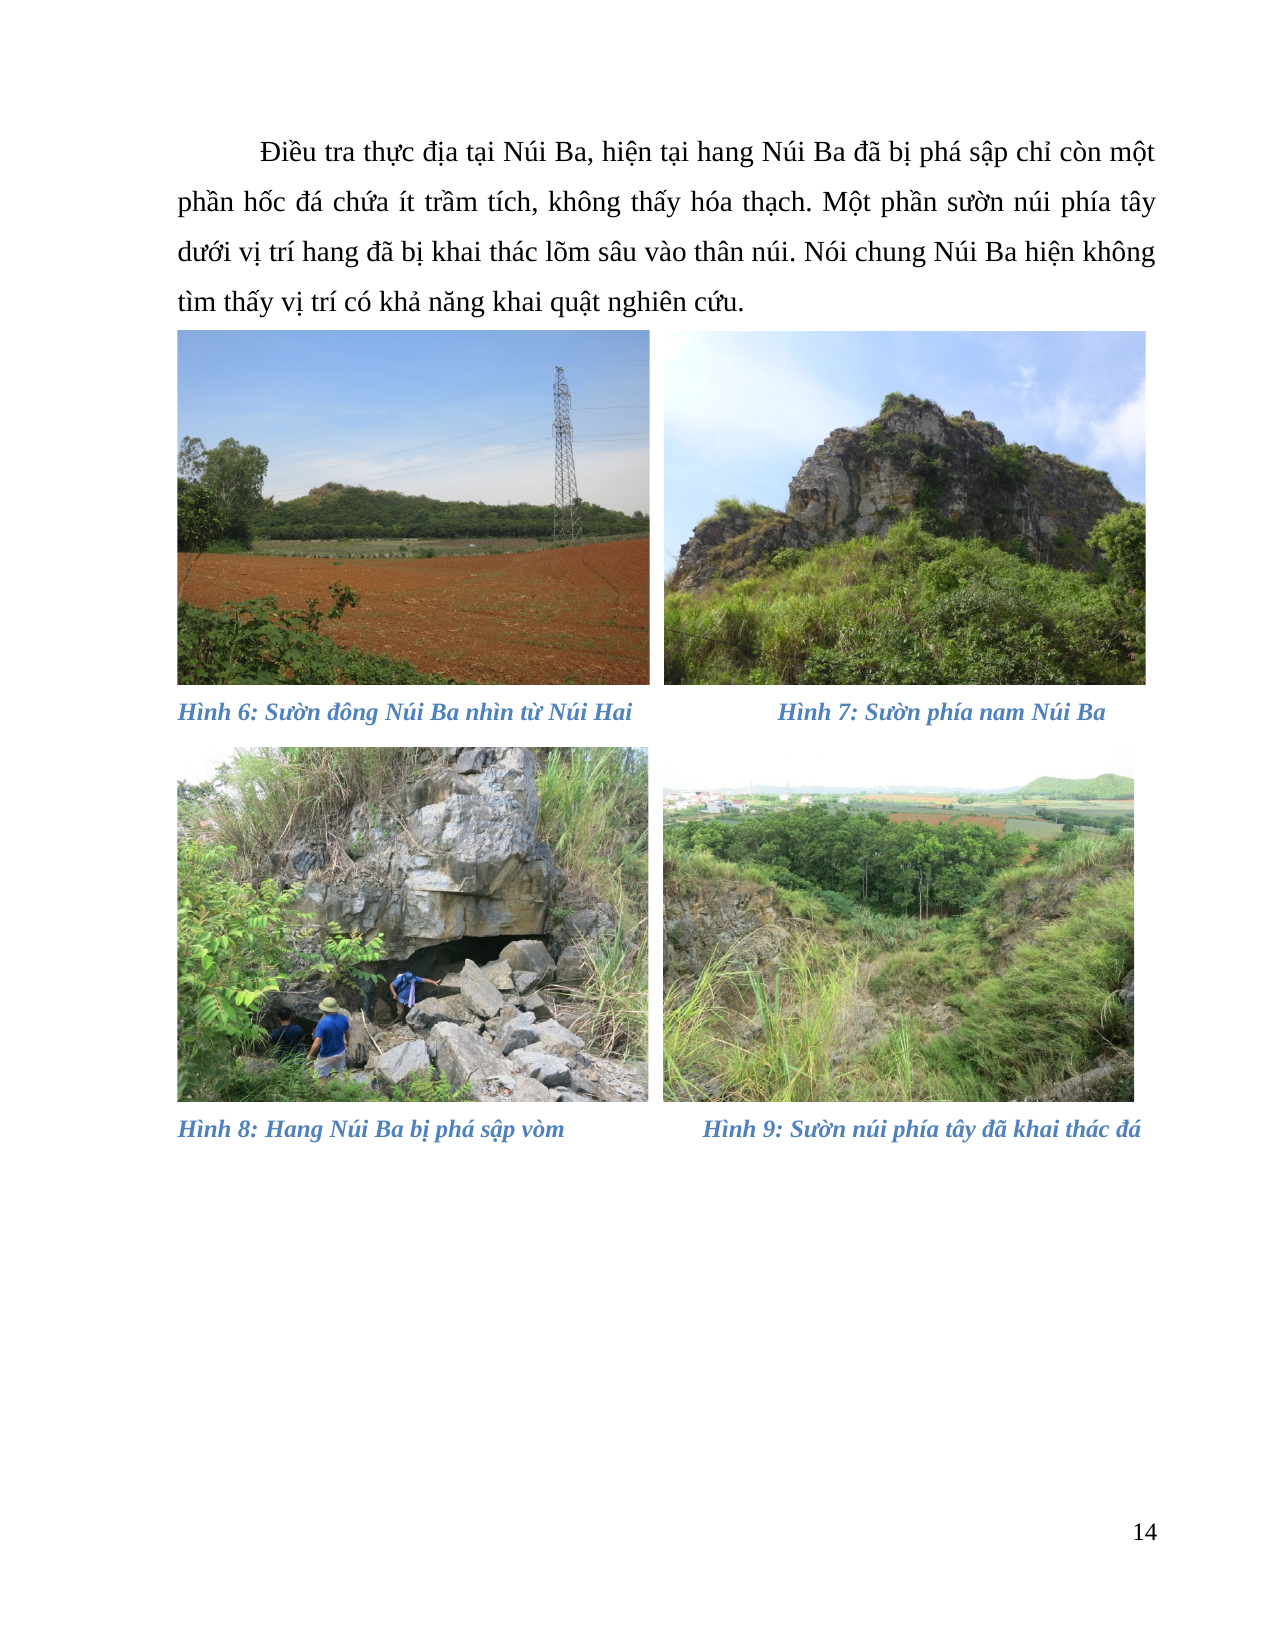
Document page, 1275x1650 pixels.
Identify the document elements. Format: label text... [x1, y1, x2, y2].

picture [664, 331, 1146, 685]
picture [177, 330, 650, 685]
text Hình 6: Sườn đông Núi Ba nhìn từ Núi Hai Hình 7: Sườn phía nam Núi Ba [177, 697, 1157, 726]
picture [177, 747, 649, 1102]
picture [663, 747, 1135, 1102]
text Điều tra thực địa tại Núi Ba, hiện tại hang Núi Ba đã bị phá sập chỉ còn một phần hốc đá chứa ít trầm tích, không thấy hóa thạch. Một phần sườn núi phía tây dưới vị trí hang đã bị khai thác lõm sâu vào thân núi. Nói chung Núi Ba hiện không tìm thấy vị trí có khả năng khai quật nghiên cứu. [177, 118, 1157, 318]
text Hình 8: Hang Núi Ba bị phá sập vòm Hình 9: Sườn núi phía tây đã khai thác đá [177, 1114, 1157, 1143]
